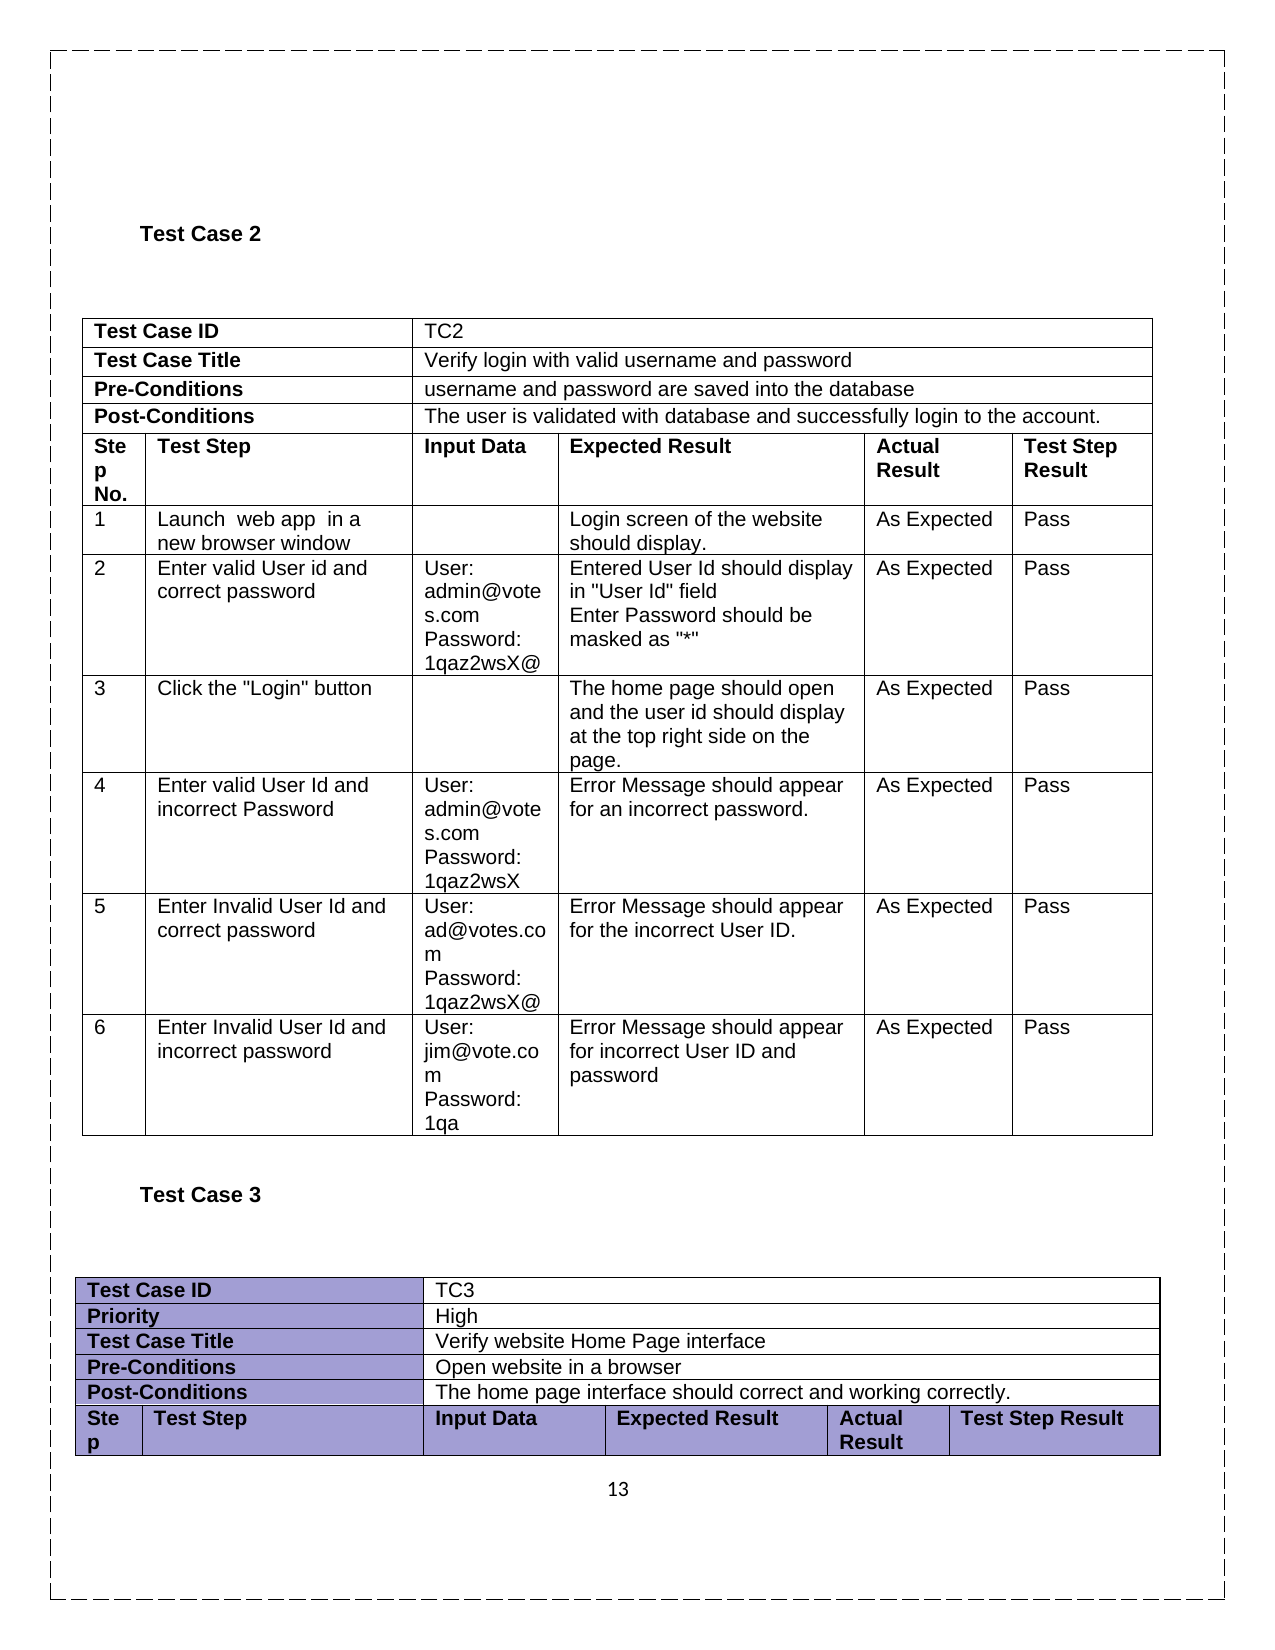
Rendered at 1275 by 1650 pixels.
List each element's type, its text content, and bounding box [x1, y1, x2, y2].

table_cell Test Step Result [1013, 434, 1152, 505]
table_header TC2 [413, 319, 1152, 347]
table_cell Test Case Title [83, 348, 412, 376]
table_cell Pass [1013, 1015, 1152, 1134]
table_cell Input Data [424, 1406, 605, 1455]
table_cell Step No. [76, 1406, 142, 1455]
table_cell Error Message should appear for an incorrect password. [559, 773, 864, 893]
table_cell 3 [83, 676, 145, 772]
table_cell As Expected [865, 1015, 1012, 1134]
table_cell Pass [1013, 773, 1152, 893]
table_cell Pass [1013, 894, 1152, 1014]
table_cell As Expected [865, 894, 1012, 1014]
table_cell username and password are saved into the database [413, 377, 1152, 403]
table_cell Enter Invalid User Id and incorrect password [146, 1015, 412, 1134]
table_cell Open website in a browser [424, 1355, 1159, 1379]
table_cell 1 [83, 506, 145, 554]
table_cell 4 [83, 773, 145, 893]
table_cell The home page should open and the user id should display at the top right side on the page. [559, 676, 864, 772]
table_cell High [424, 1304, 1159, 1328]
table_header Test Case ID [76, 1278, 423, 1303]
table_cell Launch web app in a new browser window [146, 506, 412, 554]
table_cell 5 [83, 894, 145, 1014]
table_cell Expected Result [559, 434, 864, 505]
table_cell Test Case Title [76, 1329, 423, 1354]
table_cell 2 [83, 555, 145, 675]
table_cell Enter Invalid User Id and correct password [146, 894, 412, 1014]
text Test Case 2 [139, 221, 1096, 246]
table_cell Verify website Home Page interface [424, 1329, 1159, 1354]
table_cell [413, 676, 558, 772]
table_cell Actual Result [865, 434, 1012, 505]
table_cell As Expected [865, 555, 1012, 675]
table_cell Expected Result [606, 1406, 827, 1455]
table_cell Error Message should appear for incorrect User ID and password [559, 1015, 864, 1134]
table_cell 6 [83, 1015, 145, 1134]
table_header TC3 [424, 1278, 1159, 1303]
table_cell [413, 506, 558, 554]
table_cell Pass [1013, 555, 1152, 675]
table_cell The home page interface should correct and working correctly. [424, 1380, 1159, 1404]
table_cell Enter valid User id and correct password [146, 555, 412, 675]
table_cell Actual Result [828, 1406, 949, 1455]
table_cell Post-Conditions [76, 1380, 423, 1404]
table_cell User: admin@votes.com Password: 1qaz2wsX@ [413, 555, 558, 675]
table_cell Input Data [413, 434, 558, 505]
table_cell Priority [76, 1304, 423, 1328]
table_cell Test Step [146, 434, 412, 505]
table_cell As Expected [865, 506, 1012, 554]
table_cell Login screen of the website should display. [559, 506, 864, 554]
table_cell User: jim@vote.com Password: 1qa [413, 1015, 558, 1134]
table_cell Pre-Conditions [76, 1355, 423, 1379]
table_cell Verify login with valid username and password [413, 348, 1152, 376]
table_cell Pass [1013, 506, 1152, 554]
table_header Test Case ID [83, 319, 412, 347]
table_cell Enter valid User Id and incorrect Password [146, 773, 412, 893]
table_cell User: admin@votes.com Password: 1qaz2wsX [413, 773, 558, 893]
table_cell Pre-Conditions [83, 377, 412, 403]
text Test Case 3 [139, 1182, 1096, 1207]
table_cell Test Step [143, 1406, 423, 1455]
table_cell The user is validated with database and successfully login to the account. [413, 404, 1152, 432]
table_cell As Expected [865, 676, 1012, 772]
table_cell Entered User Id should display in "User Id" field Enter Password should be masked as "*" [559, 555, 864, 675]
table_cell Pass [1013, 676, 1152, 772]
table_cell User: ad@votes.com Password: 1qaz2wsX@ [413, 894, 558, 1014]
table_cell Error Message should appear for the incorrect User ID. [559, 894, 864, 1014]
table_cell Step No. [83, 434, 145, 505]
table_cell Post-Conditions [83, 404, 412, 432]
table_cell Test Step Result [950, 1406, 1159, 1455]
table_cell As Expected [865, 773, 1012, 893]
table_cell Click the "Login" button [146, 676, 412, 772]
